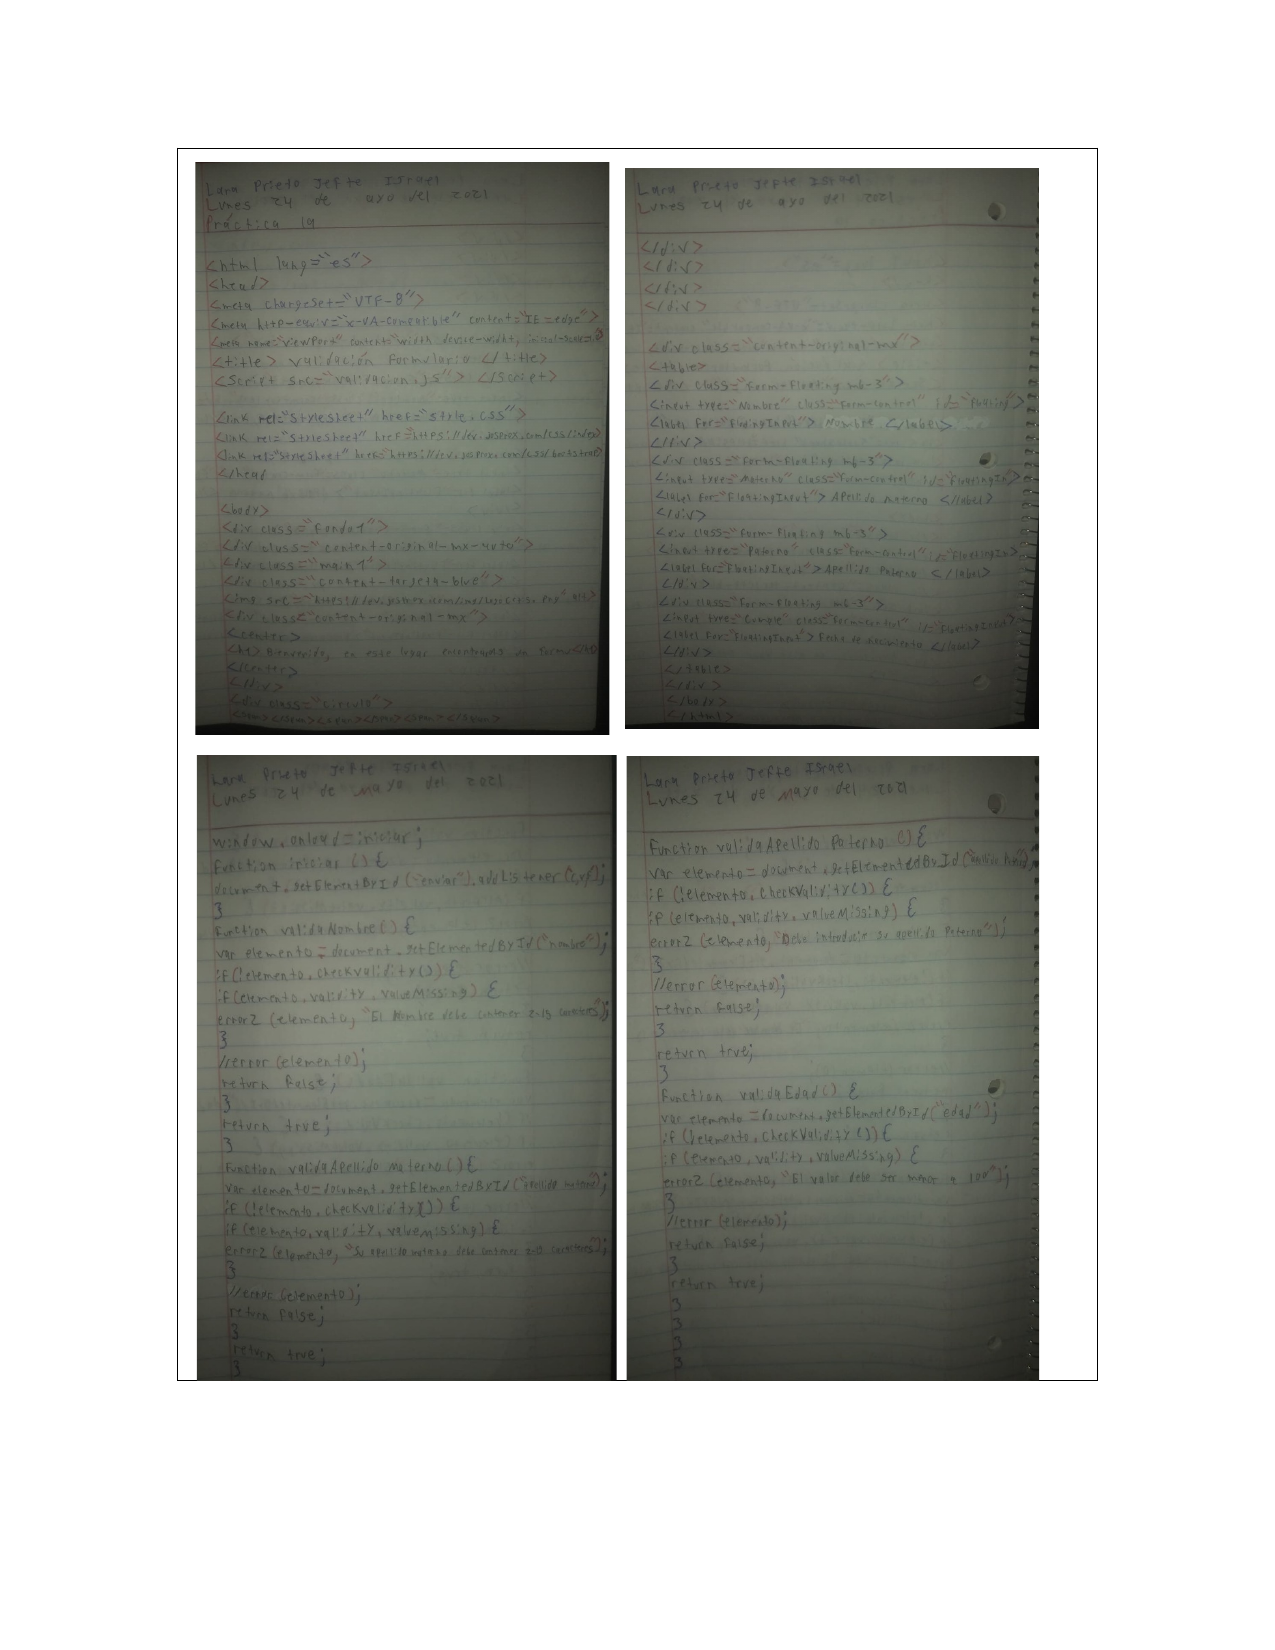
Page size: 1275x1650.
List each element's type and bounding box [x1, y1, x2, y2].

picture [625, 168, 1039, 729]
table_header [178, 149, 1097, 1380]
picture [626, 756, 1040, 1381]
picture [195, 162, 610, 735]
picture [196, 755, 617, 1381]
